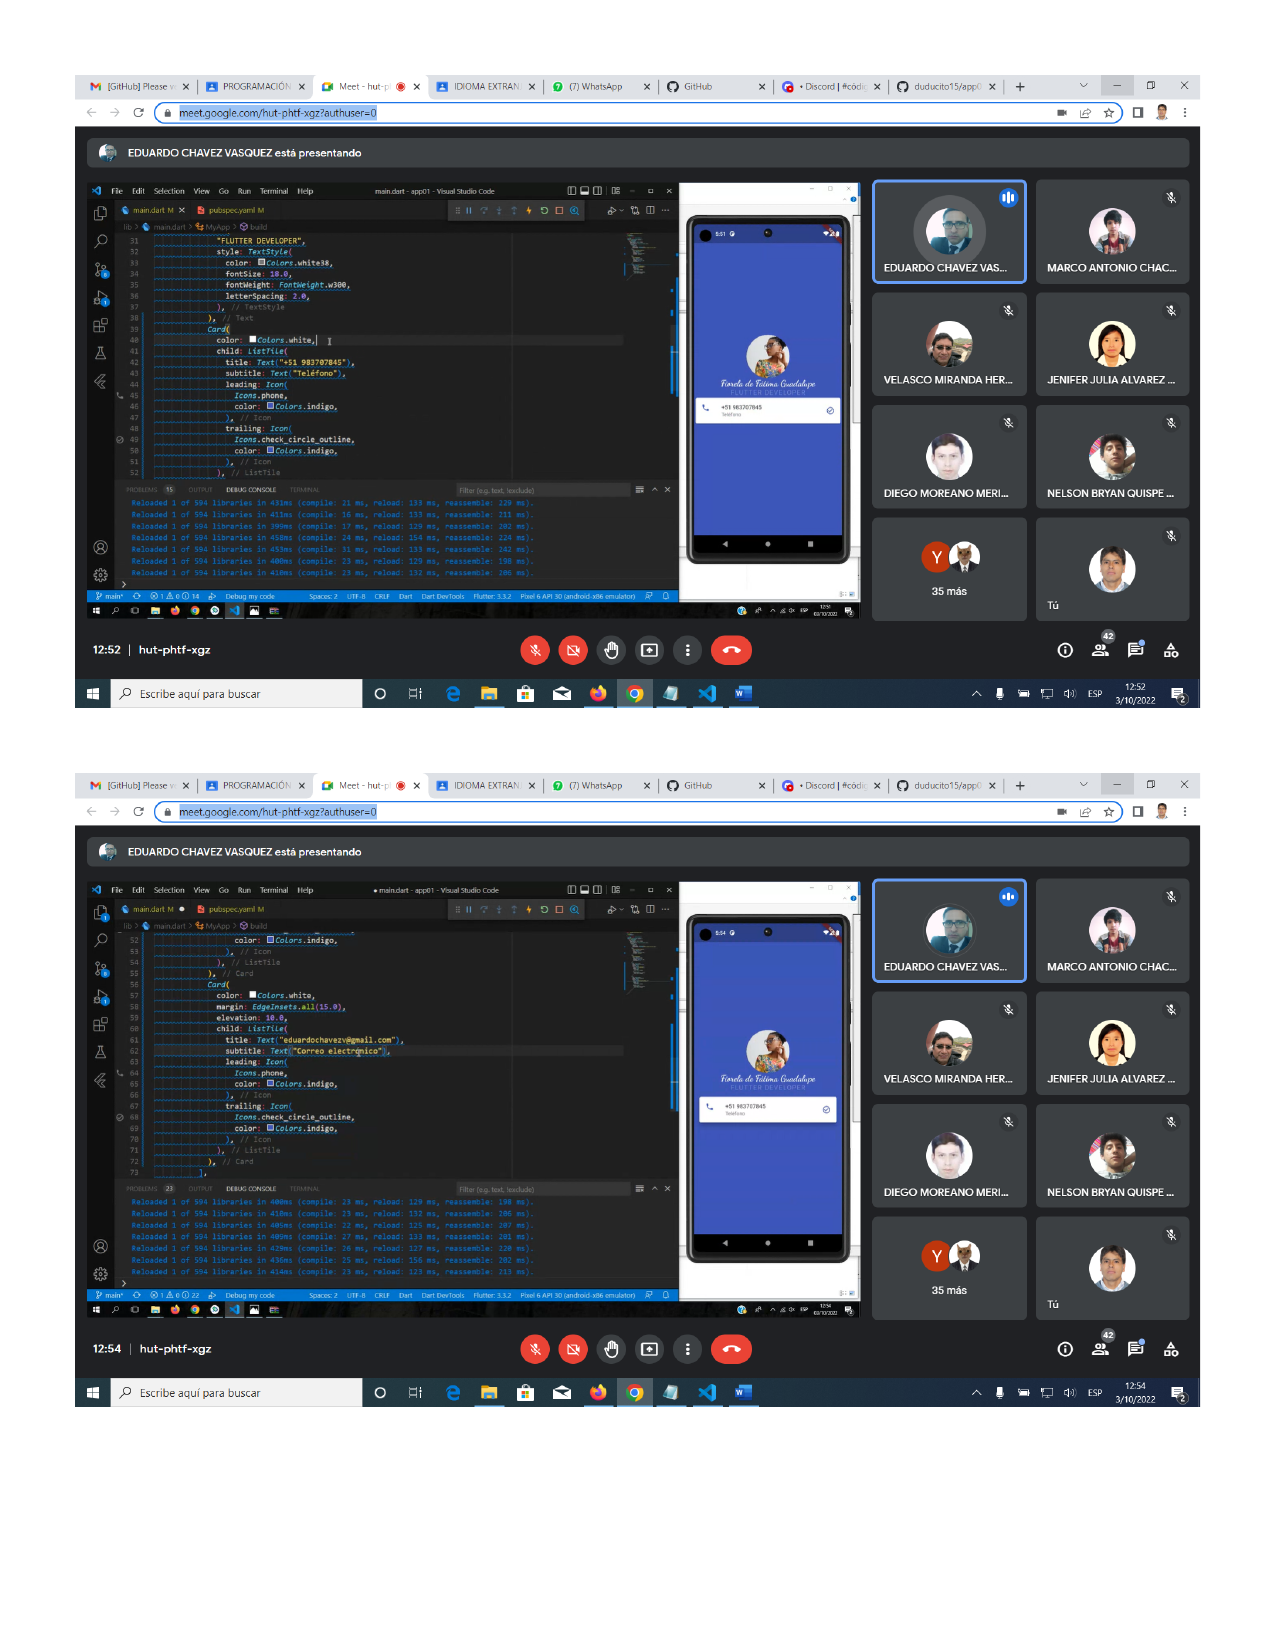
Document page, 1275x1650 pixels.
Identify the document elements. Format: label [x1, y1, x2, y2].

picture [75, 773, 1200, 1407]
picture [75, 75, 1200, 708]
